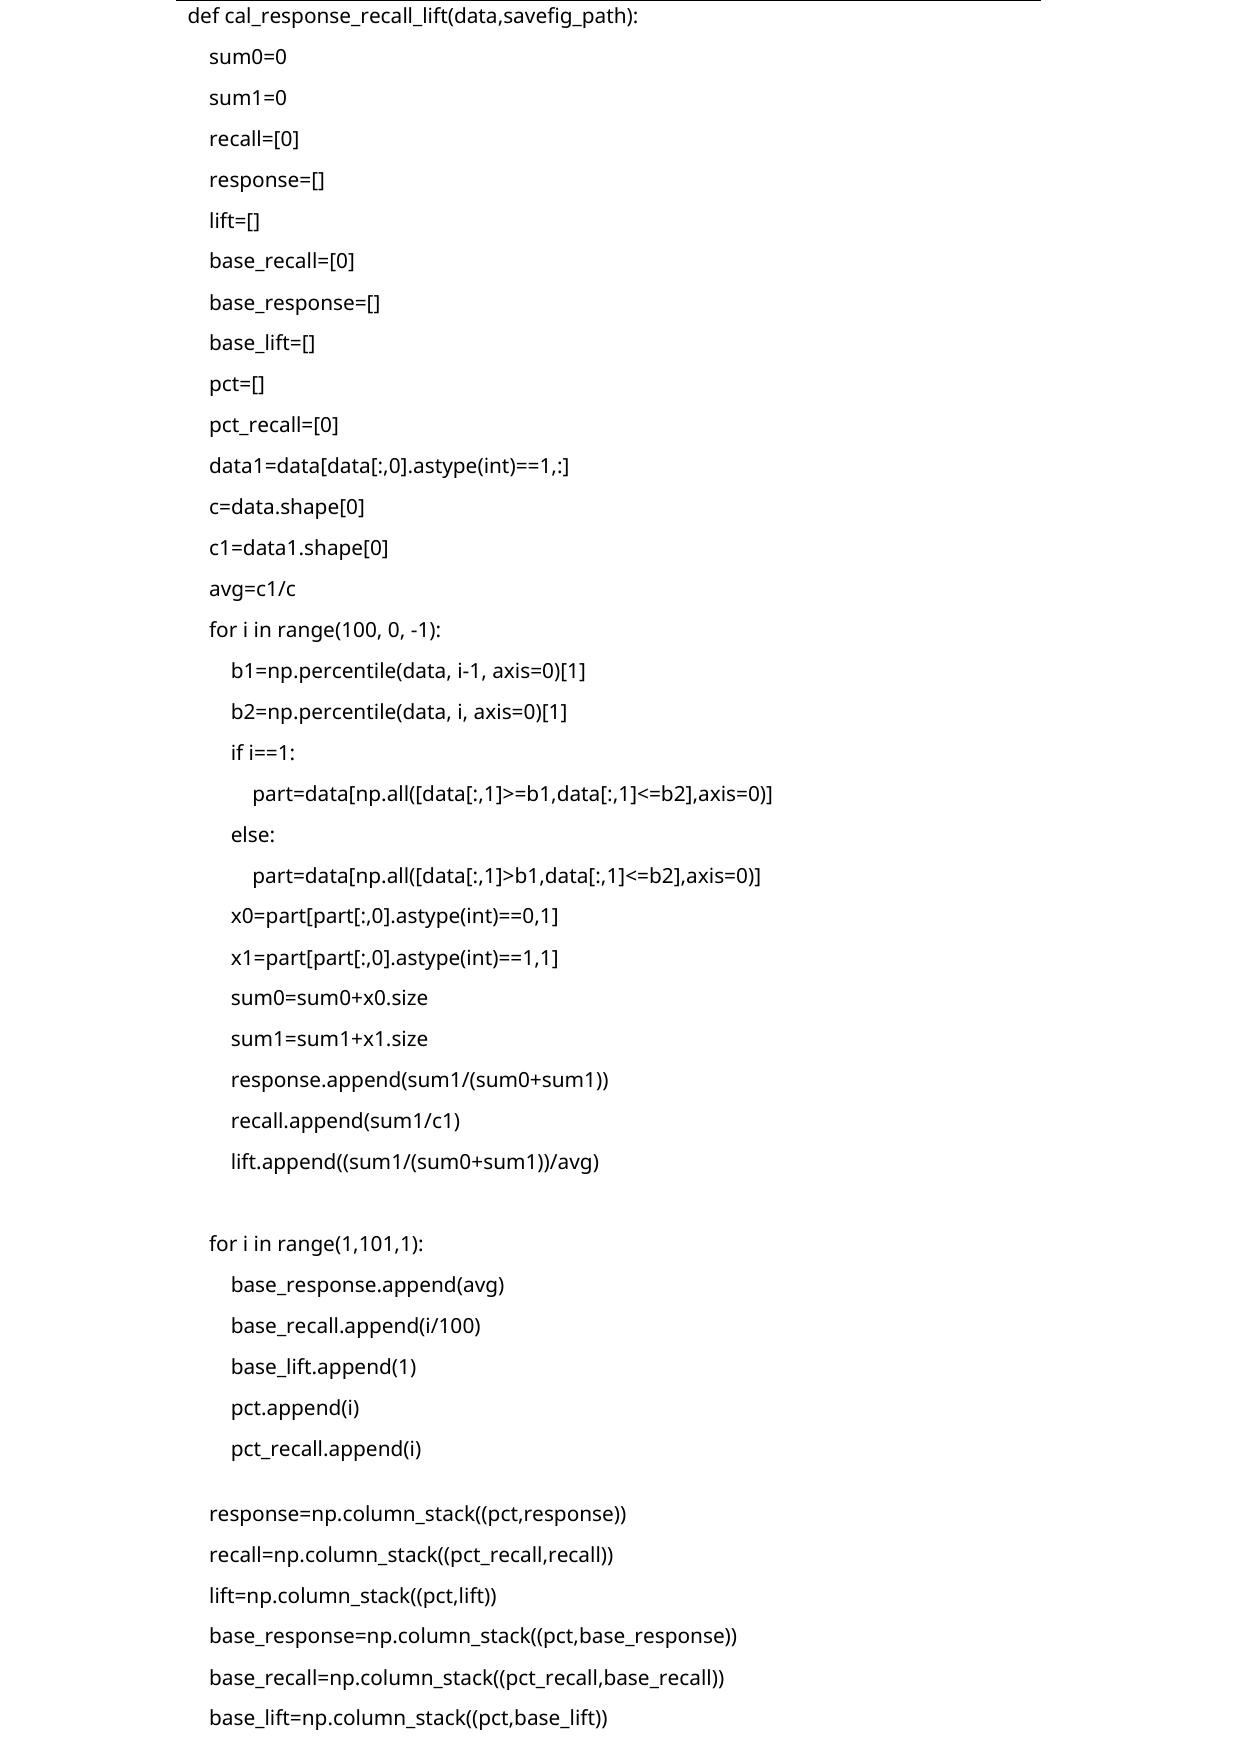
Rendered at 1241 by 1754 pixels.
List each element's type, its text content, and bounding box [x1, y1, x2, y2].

table_header def cal_response_recall_lift(data,savefig_path): sum0=0 sum1=0 recall=[0] response=[] lift=[] base_recall=[0] base_response=[] base_lift=[] pct=[] pct_recall=[0] data1=data[data[:,0].astype(int)==1,:] c=data.shape[0] c1=data1.shape[0] avg=c1/c for i in range(100, 0, -1): b1=np.percentile(data, i-1, axis=0)[1] b2=np.percentile(data, i, axis=0)[1] if i==1: part=data[np.all([data[:,1]>=b1,data[:,1]<=b2],axis=0)] else: part=data[np.all([data[:,1]>b1,data[:,1]<=b2],axis=0)] x0=part[part[:,0].astype(int)==0,1] x1=part[part[:,0].astype(int)==1,1] sum0=sum0+x0.size sum1=sum1+x1.size response.append(sum1/(sum0+sum1)) recall.append(sum1/c1) lift.append((sum1/(sum0+sum1))/avg) for i in range(1,101,1): base_response.append(avg) base_recall.append(i/100) base_lift.append(1) pct.append(i) pct_recall.append(i) response=np.column_stack((pct,response)) recall=np.column_stack((pct_recall,recall)) lift=np.column_stack((pct,lift)) base_response=np.column_stack((pct,base_response)) base_recall=np.column_stack((pct_recall,base_recall)) base_lift=np.column_stack((pct,base_lift)) xx0=data[data[:,0].astype(int)==0,1] xx1=data[data[:,0].astype(int)==1,1] fig,((ax0,ax1),(ax2,ax3))=plt.subplots(nrows=2,ncols=2) ax0.hist(x=xx0,bins=50,color='red') ax0.set_title('distribution of prob0') ax0.set_xlim(0,1) ax1.hist(x=xx1,bins=50,color='green') ax1.set_title('distribution of prob1') ax1.set_xlim(0,1) ax2.plot(response[:,0],response[:,1],'b',base_response[:,0],base_response[:,1],'r') ax2.set_title('response curve') ax2.grid(True) ax3.plot(lift[:,0],lift[:,1],'b',base_lift[:,0],base_lift[:,1],'r') ax3.set_title('lift chart') ax3.set_ylim(0.5,5) ax3.grid(True) plt.savefig(savefig_path) #plt.show() return response,recall,lift,base_response,base_recall,base_lift [176, 1, 1041, 1754]
